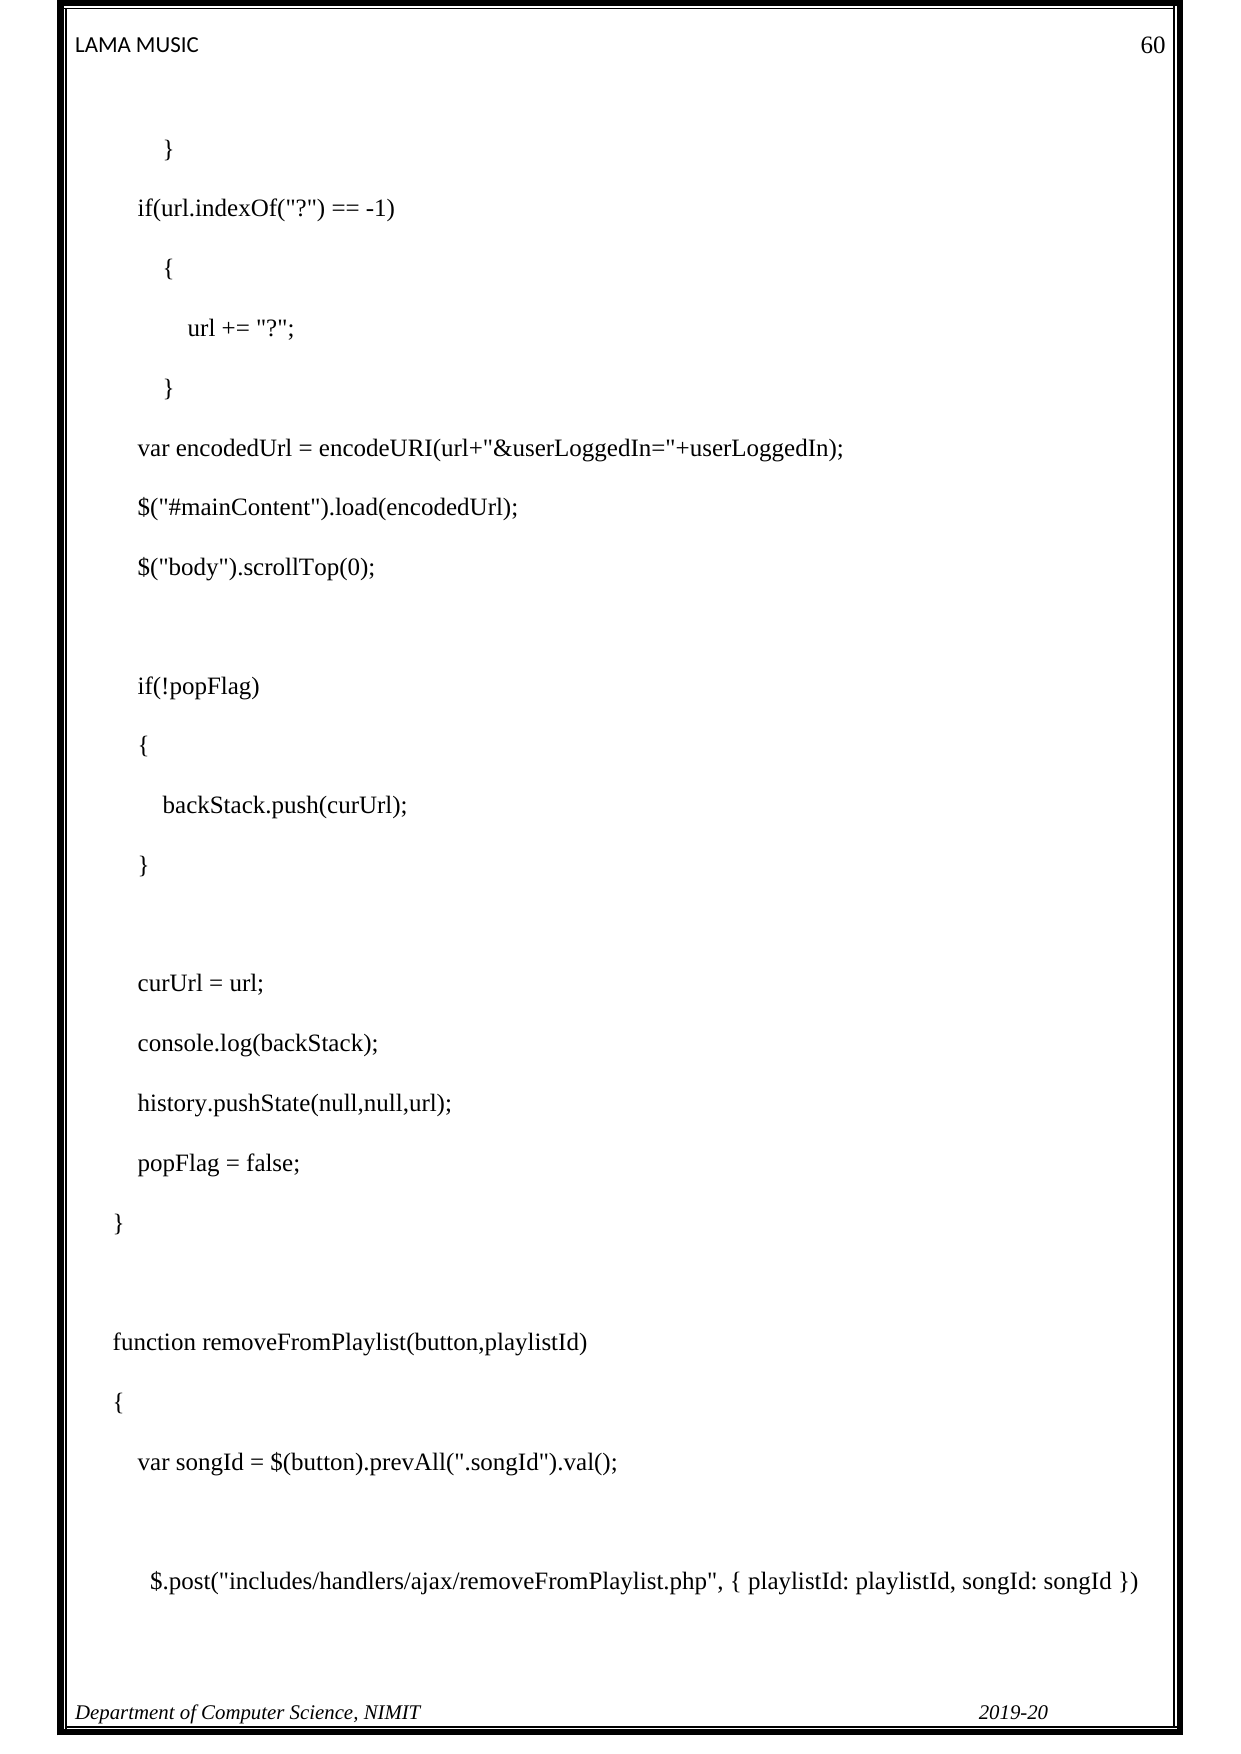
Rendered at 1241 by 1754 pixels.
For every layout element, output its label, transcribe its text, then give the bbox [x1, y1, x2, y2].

text history.pushState(null,null,url); [112, 1088, 1144, 1117]
text backStack.push(curUrl); [112, 790, 1144, 819]
text } [112, 373, 1144, 402]
text } [112, 134, 1144, 162]
text popFlag = false; [112, 1148, 1144, 1177]
text $.post("includes/handlers/ajax/removeFromPlaylist.php", { playlistId: playlistId, songId: songId }) [112, 1566, 1144, 1595]
text var songId = $(button).prevAll(".songId").val(); [112, 1447, 1144, 1476]
text var encodedUrl = encodeURI(url+"&userLoggedIn="+userLoggedIn); [112, 433, 1144, 461]
text if(url.indexOf("?") == -1) [112, 193, 1144, 222]
text { [112, 731, 1144, 759]
text { [112, 253, 1144, 282]
text function removeFromPlaylist(button,playlistId) [112, 1327, 1144, 1356]
text if(!popFlag) [112, 671, 1144, 699]
text $("#mainContent").load(encodedUrl); [112, 492, 1144, 521]
text { [112, 1387, 1144, 1416]
text } [112, 1208, 1144, 1236]
text console.log(backStack); [112, 1028, 1144, 1057]
text curUrl = url; [112, 968, 1144, 997]
text $("body").scrollTop(0); [112, 552, 1144, 581]
text url += "?"; [112, 313, 1144, 342]
text } [112, 850, 1144, 879]
